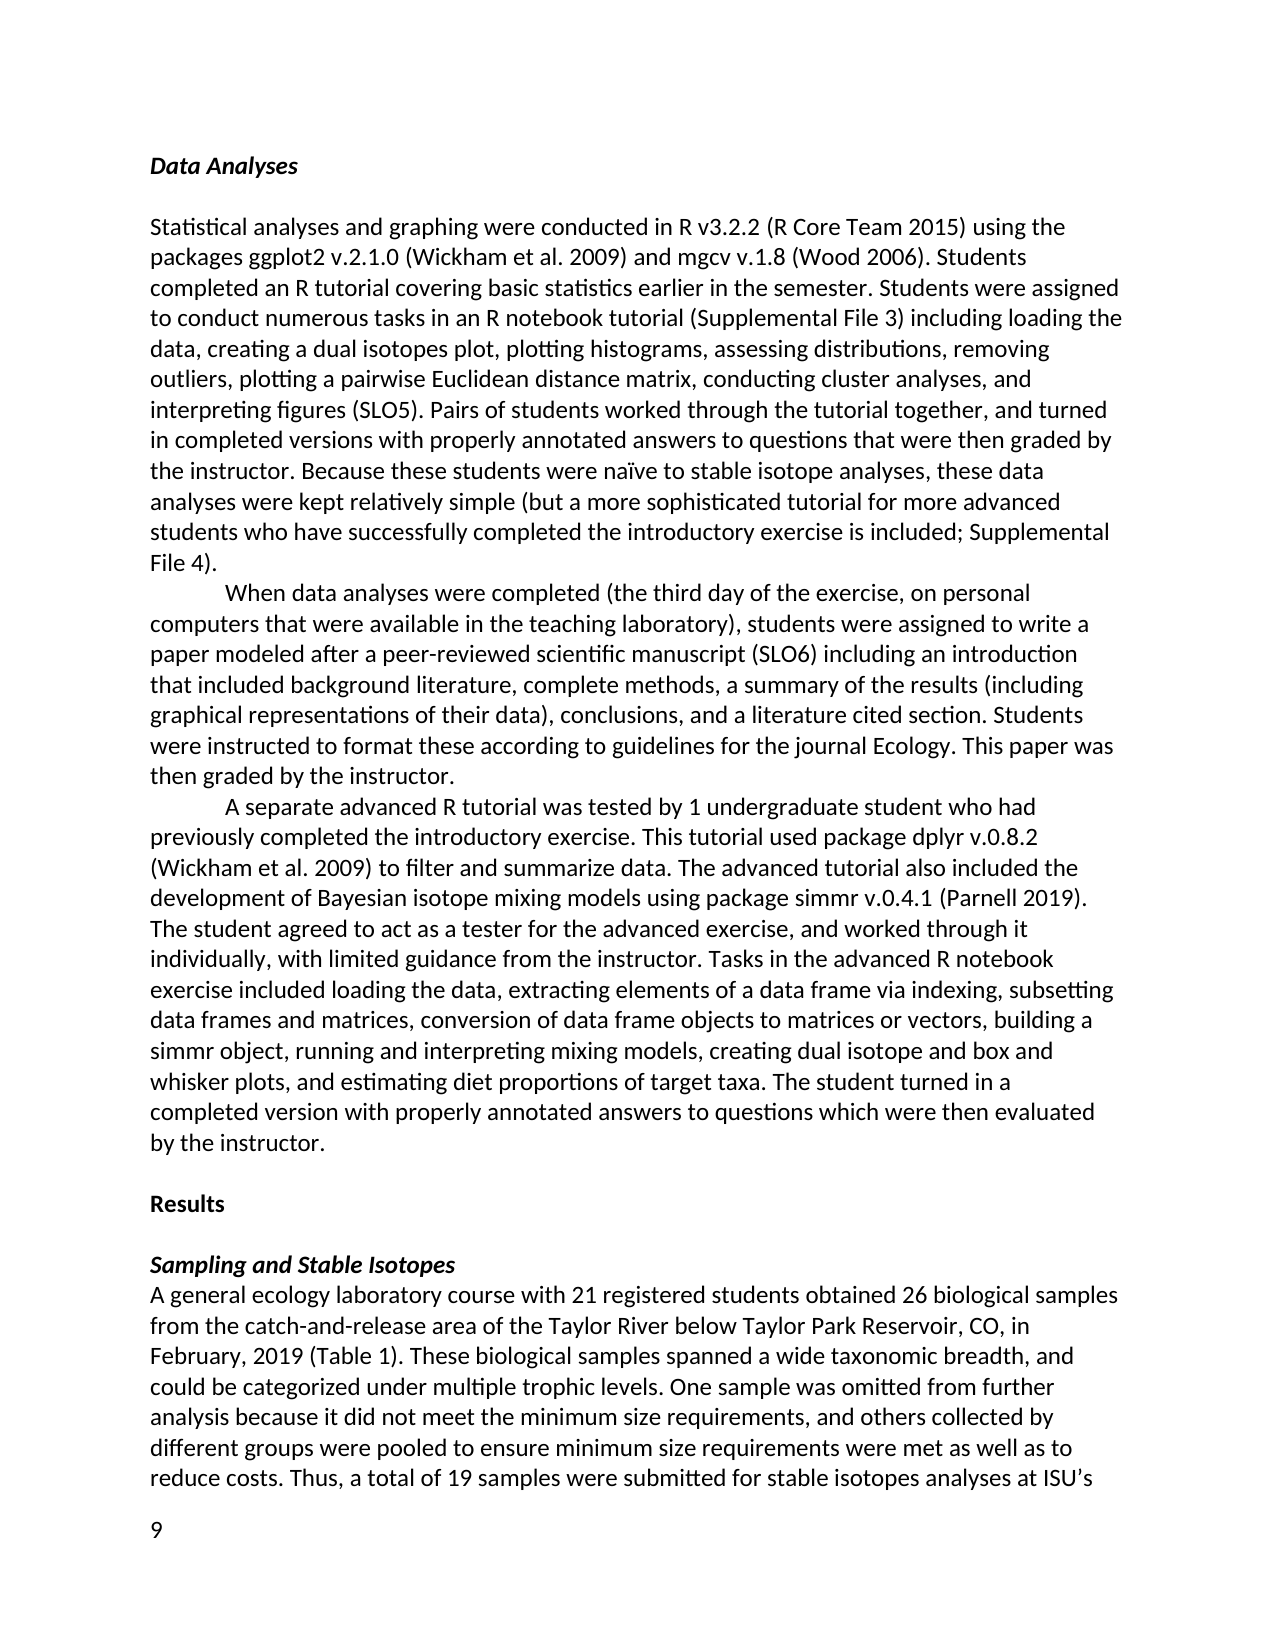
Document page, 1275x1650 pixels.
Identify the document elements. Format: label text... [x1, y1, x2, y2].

text Results [150, 1188, 1125, 1218]
text When data analyses were completed (the third day of the exercise, on personal computers that were available in the teaching laboratory), students were assigned to write a paper modeled after a peer-reviewed scientific manuscript (SLO6) including an introduction that included background literature, complete methods, a summary of the results (including graphical representations of their data), conclusions, and a literature cited section. Students were instructed to format these according to guidelines for the journal Ecology. This paper was then graded by the instructor. [150, 577, 1125, 791]
text A separate advanced R tutorial was tested by 1 undergraduate student who had previously completed the introductory exercise. This tutorial used package dplyr v.0.8.2 (Wickham et al. 2009) to filter and summarize data. The advanced tutorial also included the development of Bayesian isotope mixing models using package simmr v.0.4.1 (Parnell 2019). The student agreed to act as a tester for the advanced exercise, and worked through it individually, with limited guidance from the instructor. Tasks in the advanced R notebook exercise included loading the data, extracting elements of a data frame via indexing, subsetting data frames and matrices, conversion of data frame objects to matrices or vectors, building a simmr object, running and interpreting mixing models, creating dual isotope and box and whisker plots, and estimating diet proportions of target taxa. The student turned in a completed version with properly annotated answers to questions which were then evaluated by the instructor. [150, 791, 1125, 1157]
text Data Analyses [150, 150, 1125, 181]
text Statistical analyses and graphing were conducted in R v3.2.2 (R Core Team 2015) using the packages ggplot2 v.2.1.0 (Wickham et al. 2009) and mgcv v.1.8 (Wood 2006). Students completed an R tutorial covering basic statistics earlier in the semester. Students were assigned to conduct numerous tasks in an R notebook tutorial (Supplemental File 3) including loading the data, creating a dual isotopes plot, plotting histograms, assessing distributions, removing outliers, plotting a pairwise Euclidean distance matrix, conducting cluster analyses, and interpreting figures (SLO5). Pairs of students worked through the tutorial together, and turned in completed versions with properly annotated answers to questions that were then graded by the instructor. Because these students were naïve to stable isotope analyses, these data analyses were kept relatively simple (but a more sophisticated tutorial for more advanced students who have successfully completed the introductory exercise is included; Supplemental File 4). [150, 211, 1125, 577]
text Sampling and Stable Isotopes [150, 1249, 1125, 1279]
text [150, 1279, 1125, 1493]
